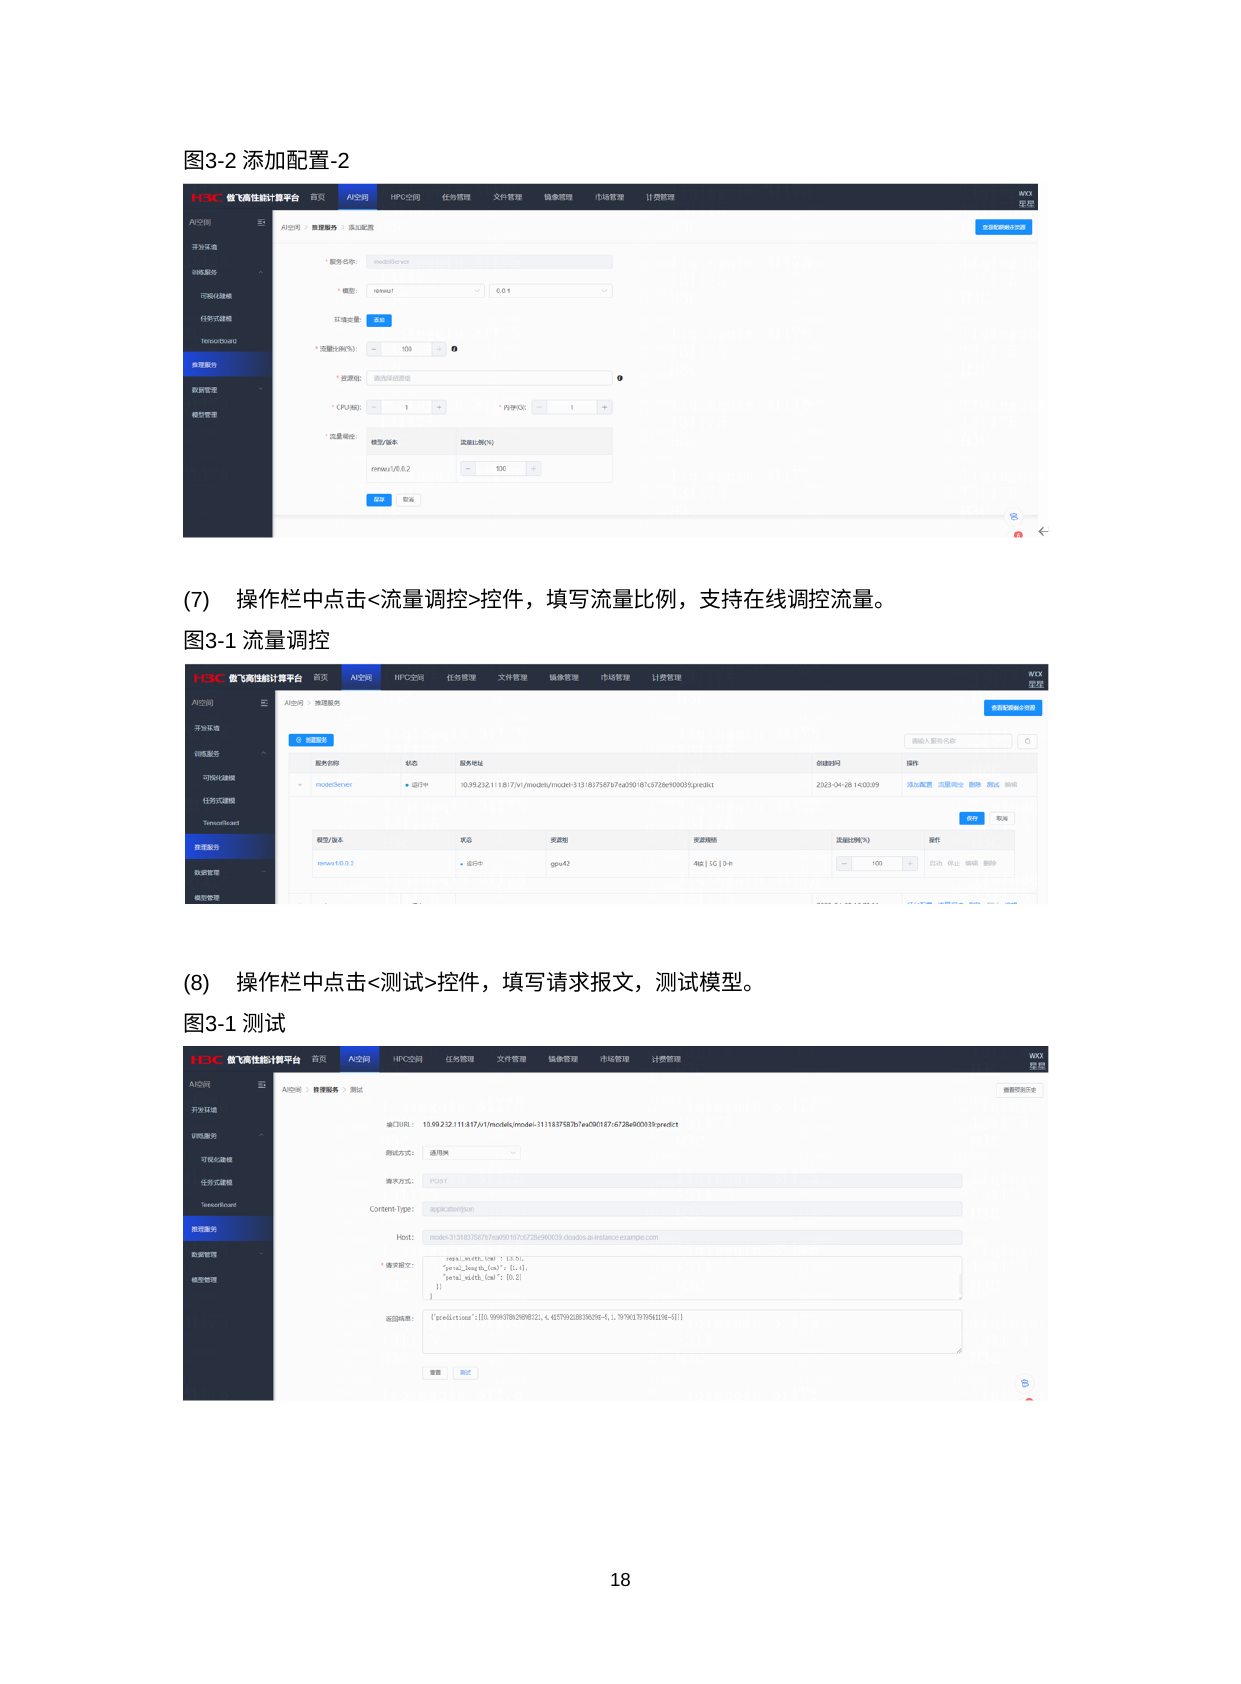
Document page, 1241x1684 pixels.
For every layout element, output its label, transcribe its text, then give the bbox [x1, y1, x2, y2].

picture [183, 183, 1049, 538]
text 操作栏中点击<测试>控件，填写请求报文，测试模型。 [183, 964, 1122, 997]
text 添加配置-2 [183, 143, 1122, 175]
picture [183, 1046, 1049, 1401]
picture [183, 663, 1049, 905]
text 流量调控 [183, 623, 1122, 655]
text 操作栏中点击<流量调控>控件，填写流量比例，支持在线调控流量。 [183, 582, 1122, 614]
text 测试 [183, 1005, 1122, 1038]
